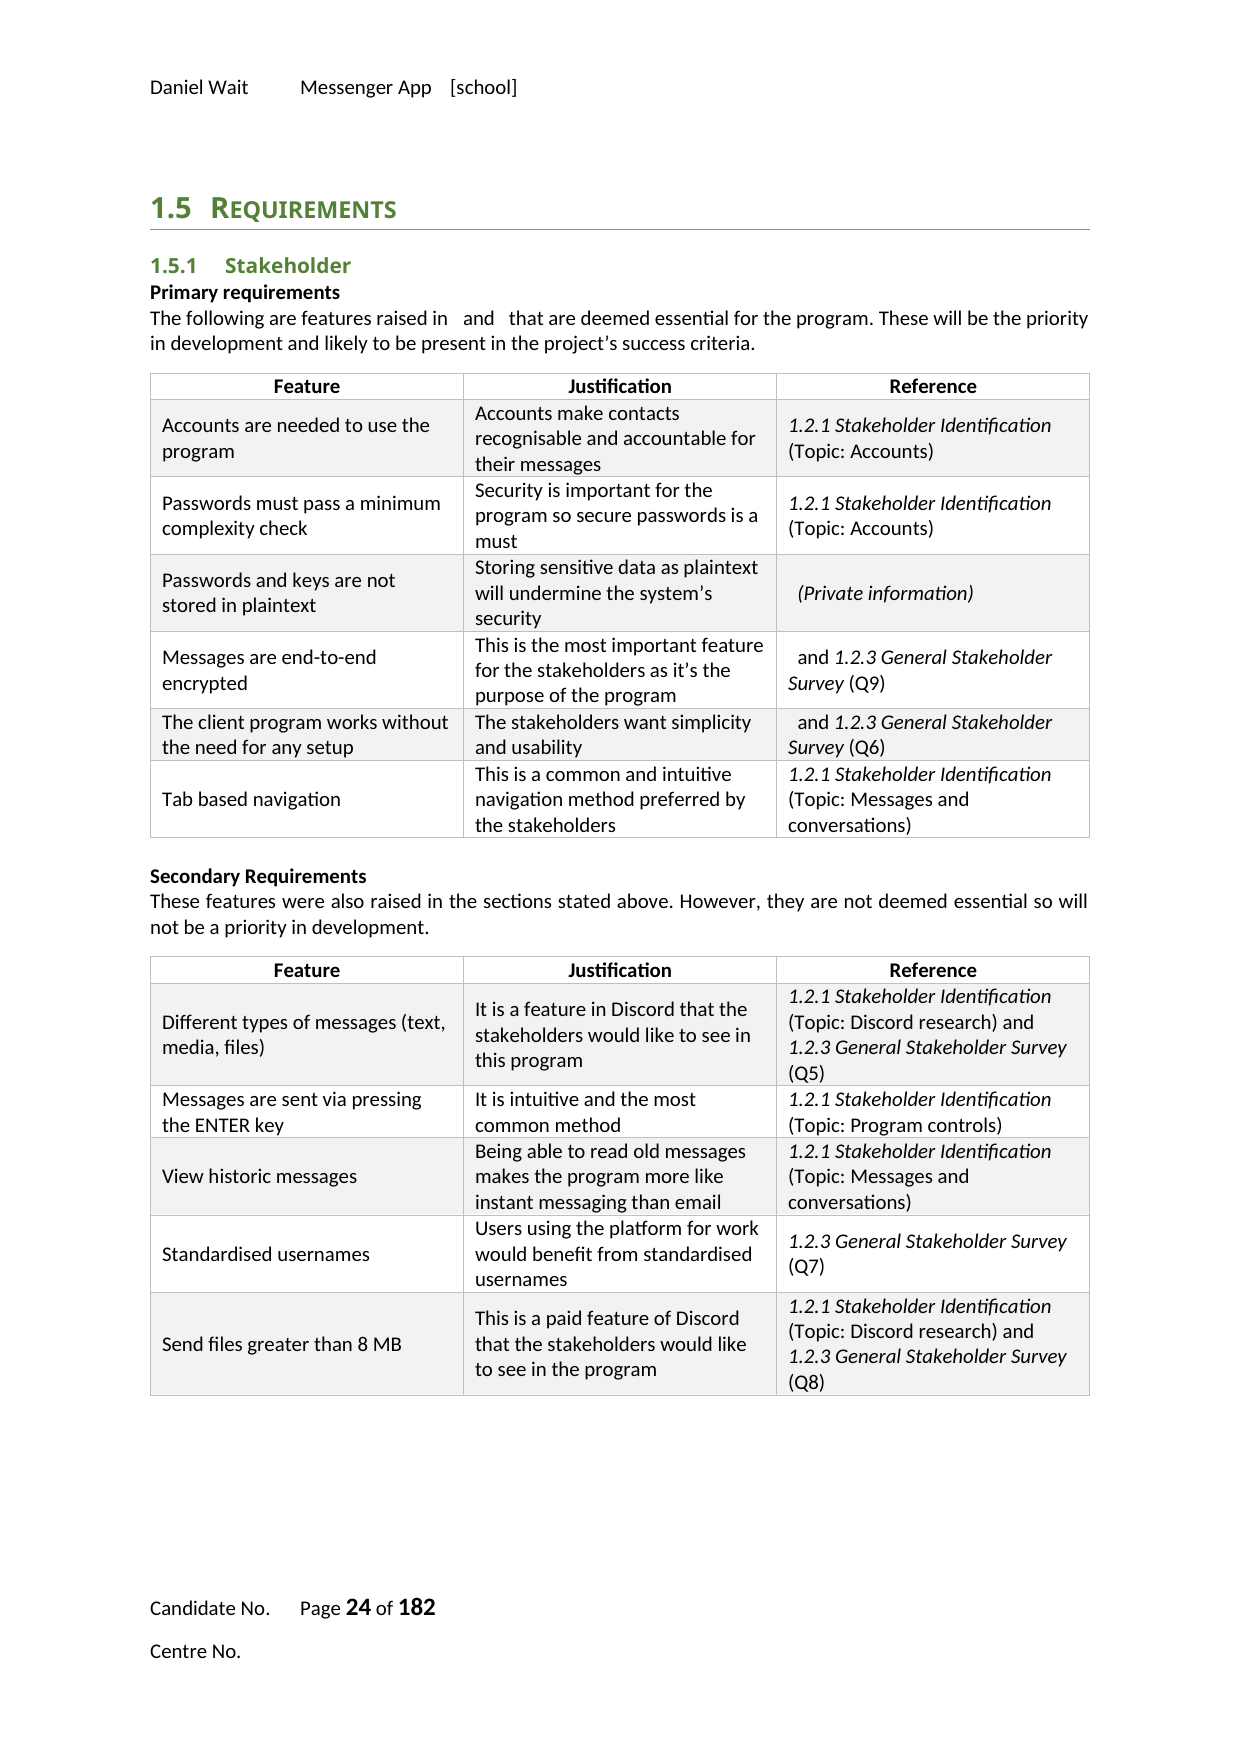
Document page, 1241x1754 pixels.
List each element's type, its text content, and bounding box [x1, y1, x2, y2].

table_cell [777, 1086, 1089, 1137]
text The following are features raised in 1.1.4 Stakeholder Identification and 1.3 Stakeholders that are deemed essential for the program. These will be the priority in development and likely to be present in the project’s success criteria. [150, 305, 1090, 356]
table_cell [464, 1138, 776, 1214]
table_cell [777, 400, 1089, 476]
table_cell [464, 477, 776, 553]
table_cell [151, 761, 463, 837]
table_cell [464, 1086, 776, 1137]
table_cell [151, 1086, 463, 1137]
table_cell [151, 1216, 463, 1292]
subtitle Secondary Requirements [150, 863, 1090, 889]
text These features were also raised in the sections stated above. However, they are not deemed essential so will not be a priority in development. [150, 889, 1090, 939]
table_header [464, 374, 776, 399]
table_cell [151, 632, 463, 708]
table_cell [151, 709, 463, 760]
subtitle Requirements [150, 187, 1090, 229]
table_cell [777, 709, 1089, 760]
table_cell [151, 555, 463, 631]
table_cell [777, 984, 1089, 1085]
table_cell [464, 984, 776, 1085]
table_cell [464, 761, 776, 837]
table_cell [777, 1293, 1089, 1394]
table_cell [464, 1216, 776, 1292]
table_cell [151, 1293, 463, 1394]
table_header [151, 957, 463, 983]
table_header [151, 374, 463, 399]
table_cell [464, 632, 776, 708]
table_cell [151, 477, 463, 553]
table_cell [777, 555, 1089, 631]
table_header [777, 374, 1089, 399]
subtitle Stakeholder [150, 251, 1090, 279]
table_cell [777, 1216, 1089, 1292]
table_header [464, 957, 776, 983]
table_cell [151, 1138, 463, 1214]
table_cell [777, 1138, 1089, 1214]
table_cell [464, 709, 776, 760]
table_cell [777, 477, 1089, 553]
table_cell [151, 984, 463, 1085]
subtitle Primary requirements [150, 279, 1090, 305]
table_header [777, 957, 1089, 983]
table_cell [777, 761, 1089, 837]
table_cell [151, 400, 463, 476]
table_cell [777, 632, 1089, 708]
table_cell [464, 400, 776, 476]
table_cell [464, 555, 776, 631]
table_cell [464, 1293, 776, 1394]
